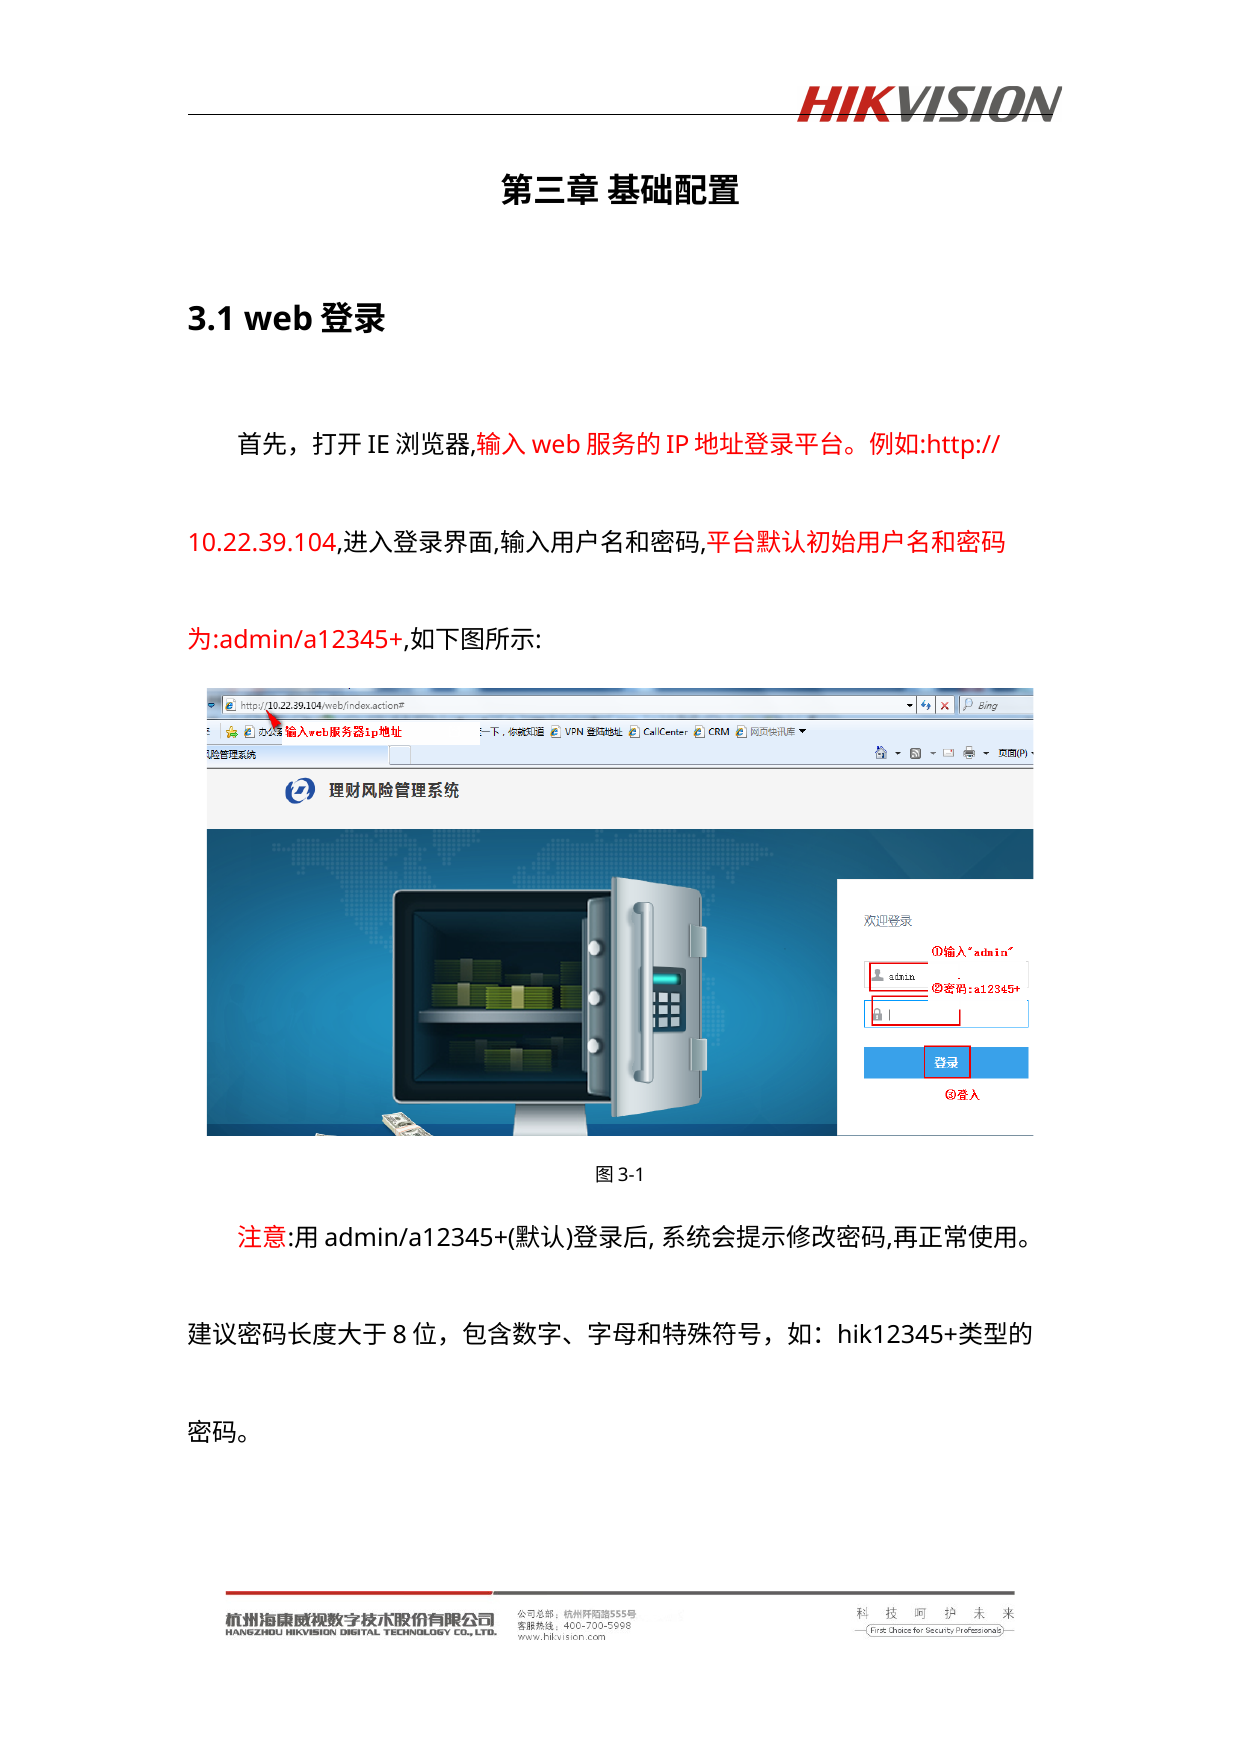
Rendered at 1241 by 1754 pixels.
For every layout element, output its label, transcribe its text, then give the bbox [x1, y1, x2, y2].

subtitle 第三章 基础配置 [187, 156, 1053, 221]
picture [206, 688, 1034, 1136]
subtitle 3.1 web登录 [187, 283, 1053, 348]
text 首先，打开IE浏览器,输入web服务的IP地址登录平台。例如:http://10.22.39.104,进入登录界面,输入用户名和密码,平台默认初始用户名和密码为:admin/a12345+,如下图所示: [187, 410, 1053, 670]
picture [797, 86, 1063, 122]
text 图3-1 [187, 1157, 1053, 1189]
picture [225, 1591, 1015, 1640]
text 注意:用admin/a12345+(默认)登录后, 系统会提示修改密码,再正常使用。 建议密码长度大于8位，包含数字、字母和特殊符号，如：hik12345+类型的密码。 [187, 1203, 1053, 1463]
